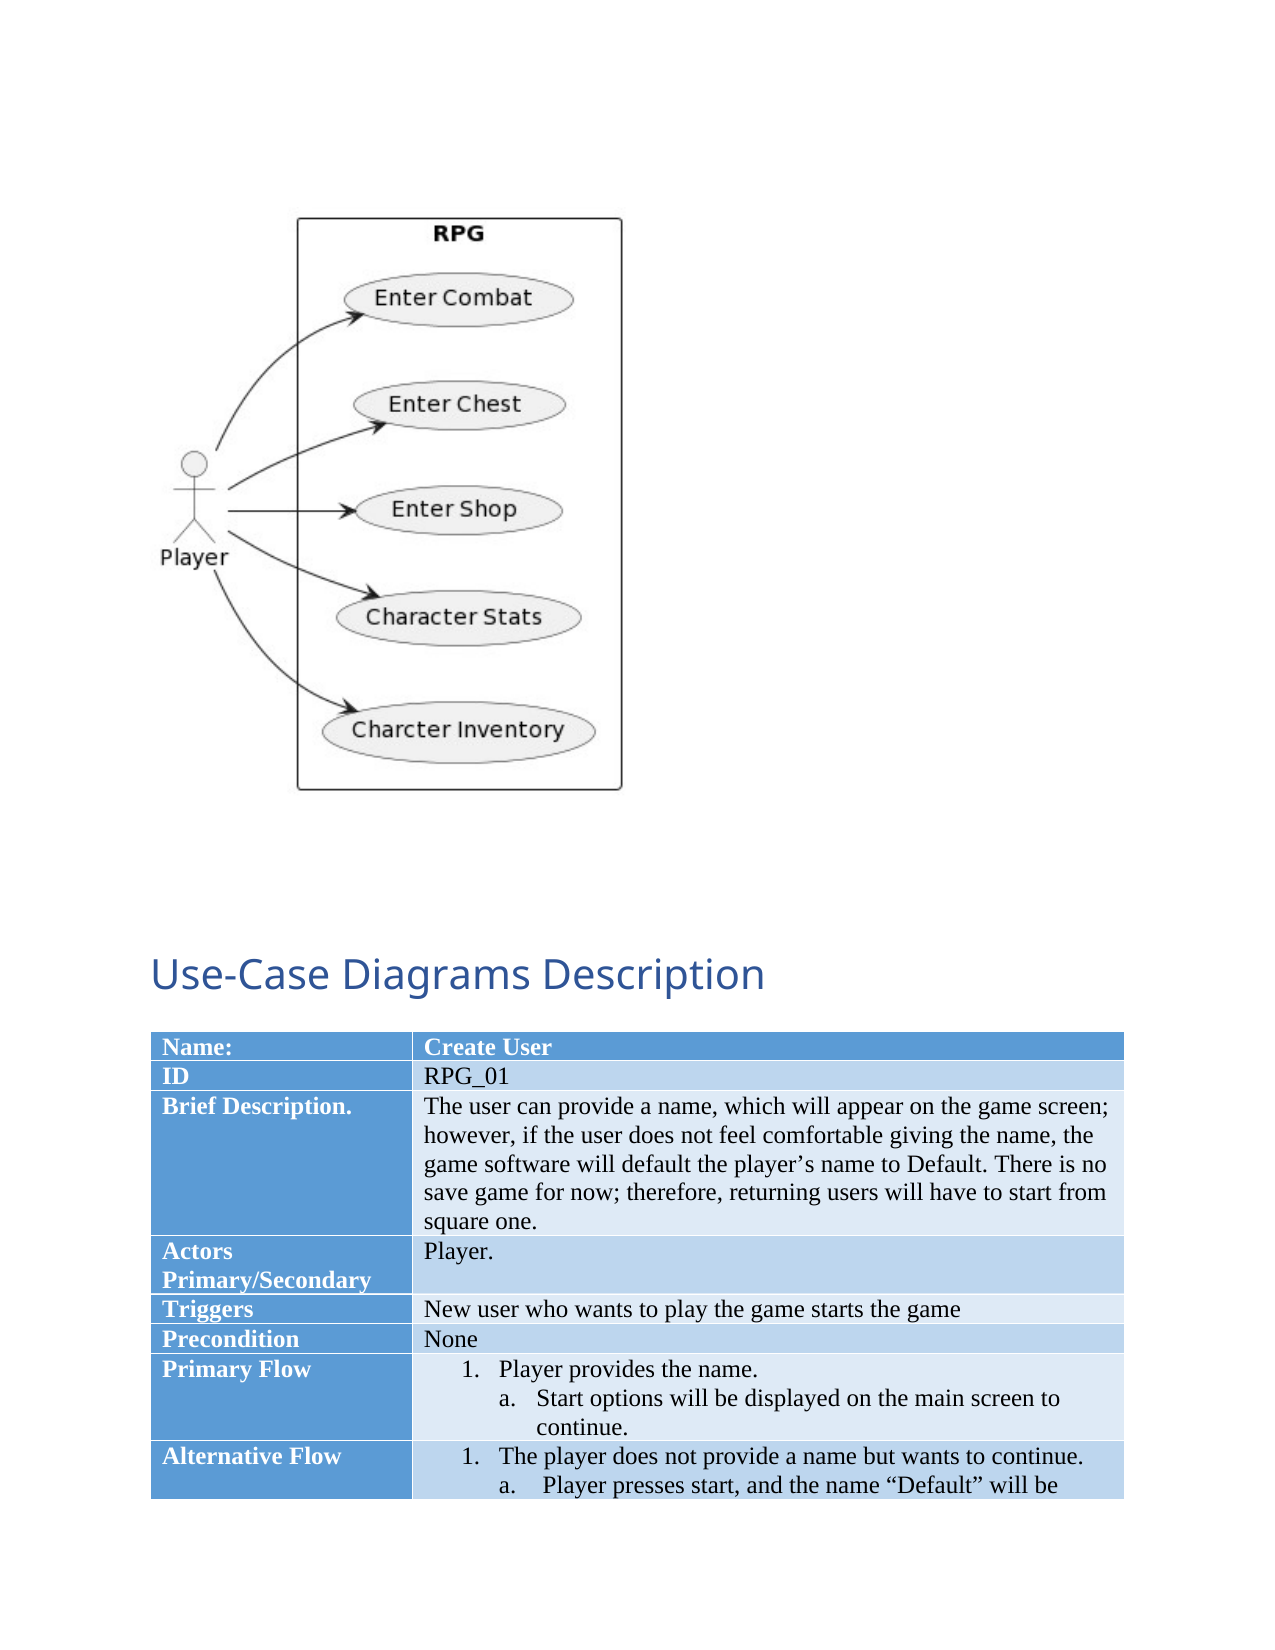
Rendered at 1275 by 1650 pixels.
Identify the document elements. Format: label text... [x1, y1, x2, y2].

table_cell Alternative Flow [151, 1441, 412, 1499]
table_cell The user can provide a name, which will appear on the game screen; however, if the user does not feel comfortable giving the name, the game software will default the player’s name to Default. There is no save game for now; therefore, returning users will have to start from square one. [413, 1091, 1124, 1235]
table_cell Player provides the name. Start options will be displayed on the main screen to continue. [413, 1354, 1124, 1440]
table_cell None [413, 1324, 1124, 1353]
table_cell RPG_01 [413, 1061, 1124, 1090]
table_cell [413, 1441, 1124, 1499]
subtitle Use-Case Diagrams Description [150, 945, 1125, 1002]
table_cell Precondition [151, 1324, 412, 1353]
picture [150, 207, 629, 797]
table_header Name: [151, 1032, 412, 1060]
table_cell Brief Description. [151, 1091, 412, 1235]
table_cell ID [151, 1061, 412, 1090]
table_cell Primary Flow [151, 1354, 412, 1440]
table_cell Actors Primary/Secondary [151, 1236, 412, 1293]
table_cell New user who wants to play the game starts the game [413, 1295, 1124, 1323]
table_cell Player. [413, 1236, 1124, 1293]
table_header Create User [413, 1032, 1124, 1060]
table_cell Triggers [151, 1295, 412, 1323]
